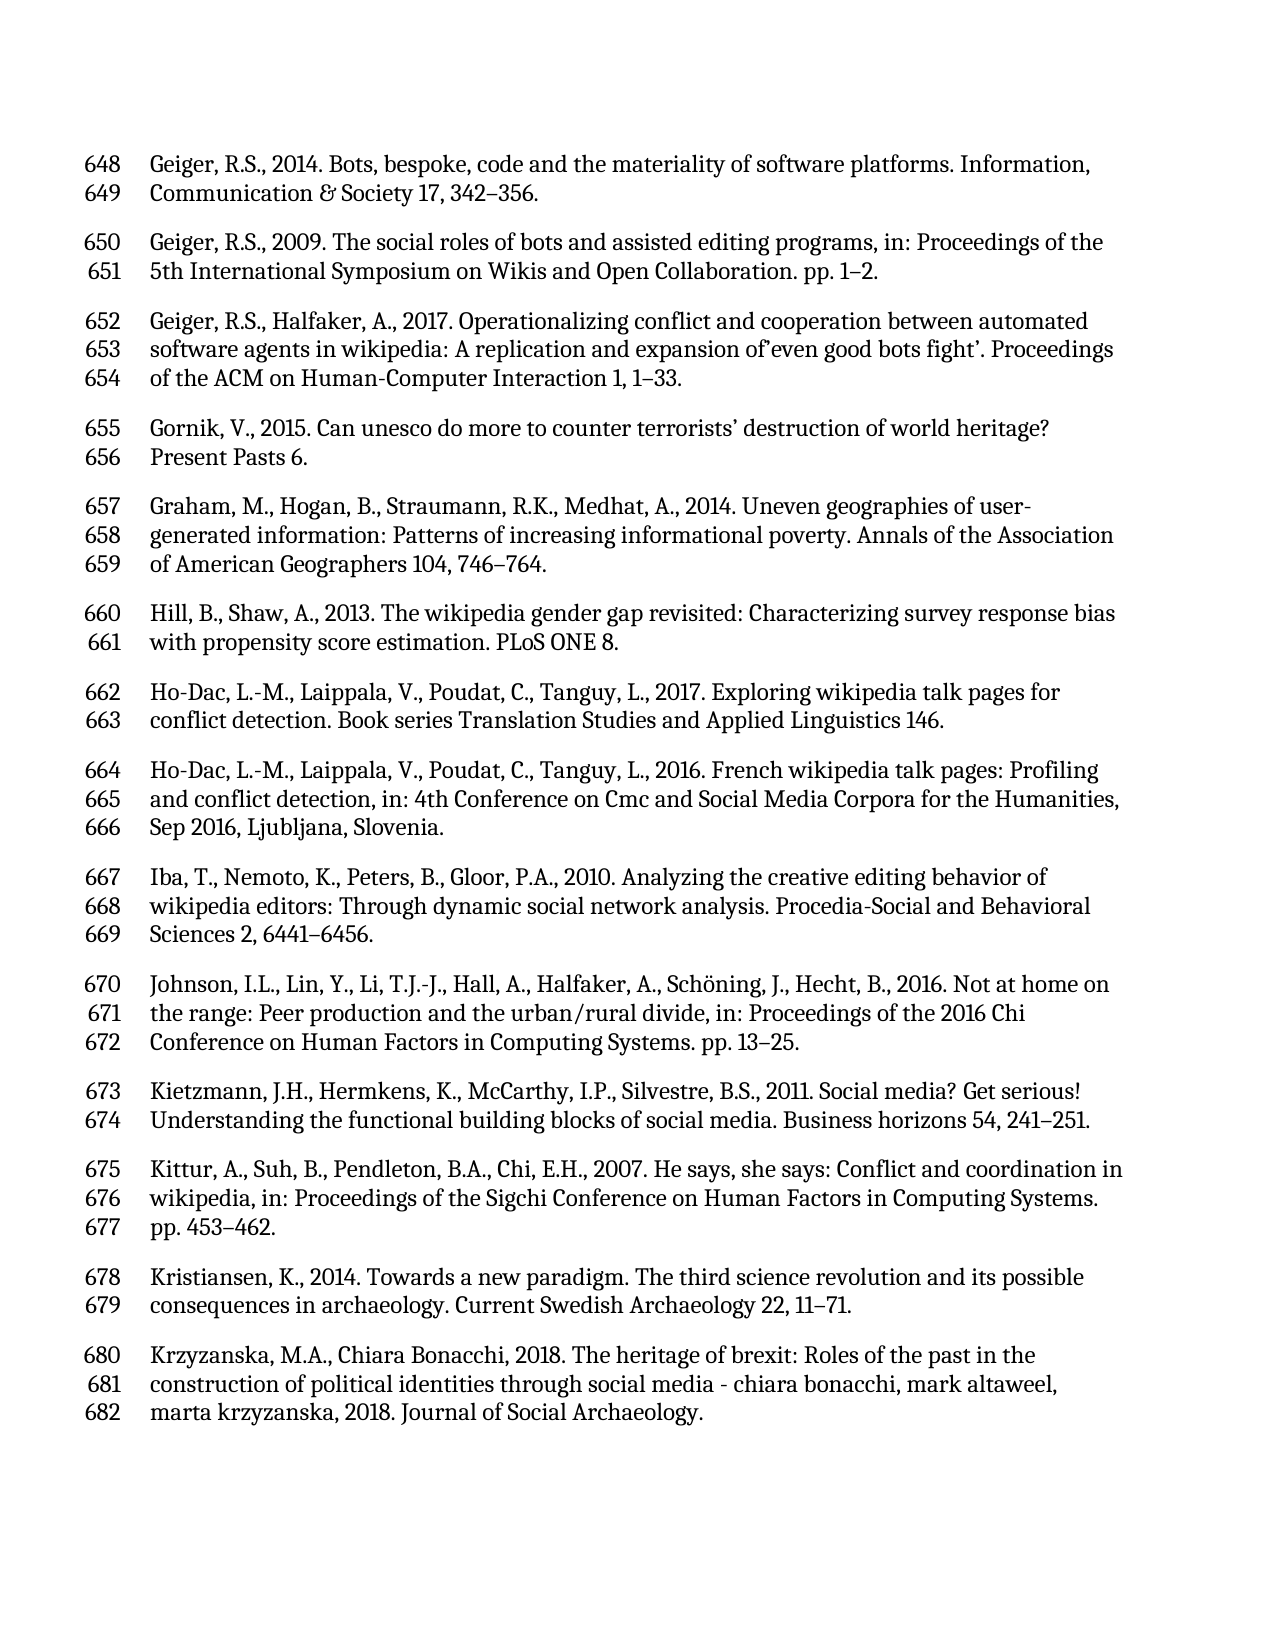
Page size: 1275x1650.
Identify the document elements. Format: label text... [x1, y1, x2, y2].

text Kittur, A., Suh, B., Pendleton, B.A., Chi, E.H., 2007. He says, she says: Conflict and coordination in wikipedia, in: Proceedings of the Sigchi Conference on Human Factors in Computing Systems. pp. 453–462. [150, 1155, 1125, 1242]
text Johnson, I.L., Lin, Y., Li, T.J.-J., Hall, A., Halfaker, A., Schöning, J., Hecht, B., 2016. Not at home on the range: Peer production and the urban/rural divide, in: Proceedings of the 2016 Chi Conference on Human Factors in Computing Systems. pp. 13–25. [150, 970, 1125, 1056]
text Kristiansen, K., 2014. Towards a new paradigm. The third science revolution and its possible consequences in archaeology. Current Swedish Archaeology 22, 11–71. [150, 1262, 1125, 1320]
text Iba, T., Nemoto, K., Peters, B., Gloor, P.A., 2010. Analyzing the creative editing behavior of wikipedia editors: Through dynamic social network analysis. Procedia-Social and Behavioral Sciences 2, 6441–6456. [150, 863, 1125, 949]
text Krzyzanska, M.A., Chiara Bonacchi, 2018. The heritage of brexit: Roles of the past in the construction of political identities through social media - chiara bonacchi, mark altaweel, marta krzyzanska, 2018. Journal of Social Archaeology. [150, 1341, 1125, 1427]
text Geiger, R.S., 2009. The social roles of bots and assisted editing programs, in: Proceedings of the 5th International Symposium on Wikis and Open Collaboration. pp. 1–2. [150, 228, 1125, 286]
text Geiger, R.S., 2014. Bots, bespoke, code and the materiality of software platforms. Information, Communication & Society 17, 342–356. [150, 150, 1125, 207]
text Gornik, V., 2015. Can unesco do more to counter terrorists’ destruction of world heritage? Present Pasts 6. [150, 414, 1125, 471]
text Hill, B., Shaw, A., 2013. The wikipedia gender gap revisited: Characterizing survey response bias with propensity score estimation. PLoS ONE 8. [150, 599, 1125, 657]
text Graham, M., Hogan, B., Straumann, R.K., Medhat, A., 2014. Uneven geographies of user-generated information: Patterns of increasing informational poverty. Annals of the Association of American Geographers 104, 746–764. [150, 492, 1125, 578]
text Kietzmann, J.H., Hermkens, K., McCarthy, I.P., Silvestre, B.S., 2011. Social media? Get serious! Understanding the functional building blocks of social media. Business horizons 54, 241–251. [150, 1077, 1125, 1134]
text Geiger, R.S., Halfaker, A., 2017. Operationalizing conflict and cooperation between automated software agents in wikipedia: A replication and expansion of’even good bots fight’. Proceedings of the ACM on Human-Computer Interaction 1, 1–33. [150, 307, 1125, 393]
text Ho-Dac, L.-M., Laippala, V., Poudat, C., Tanguy, L., 2016. French wikipedia talk pages: Profiling and conflict detection, in: 4th Conference on Cmc and Social Media Corpora for the Humanities, Sep 2016, Ljubljana, Slovenia. [150, 756, 1125, 842]
text Ho-Dac, L.-M., Laippala, V., Poudat, C., Tanguy, L., 2017. Exploring wikipedia talk pages for conflict detection. Book series Translation Studies and Applied Linguistics 146. [150, 677, 1125, 735]
